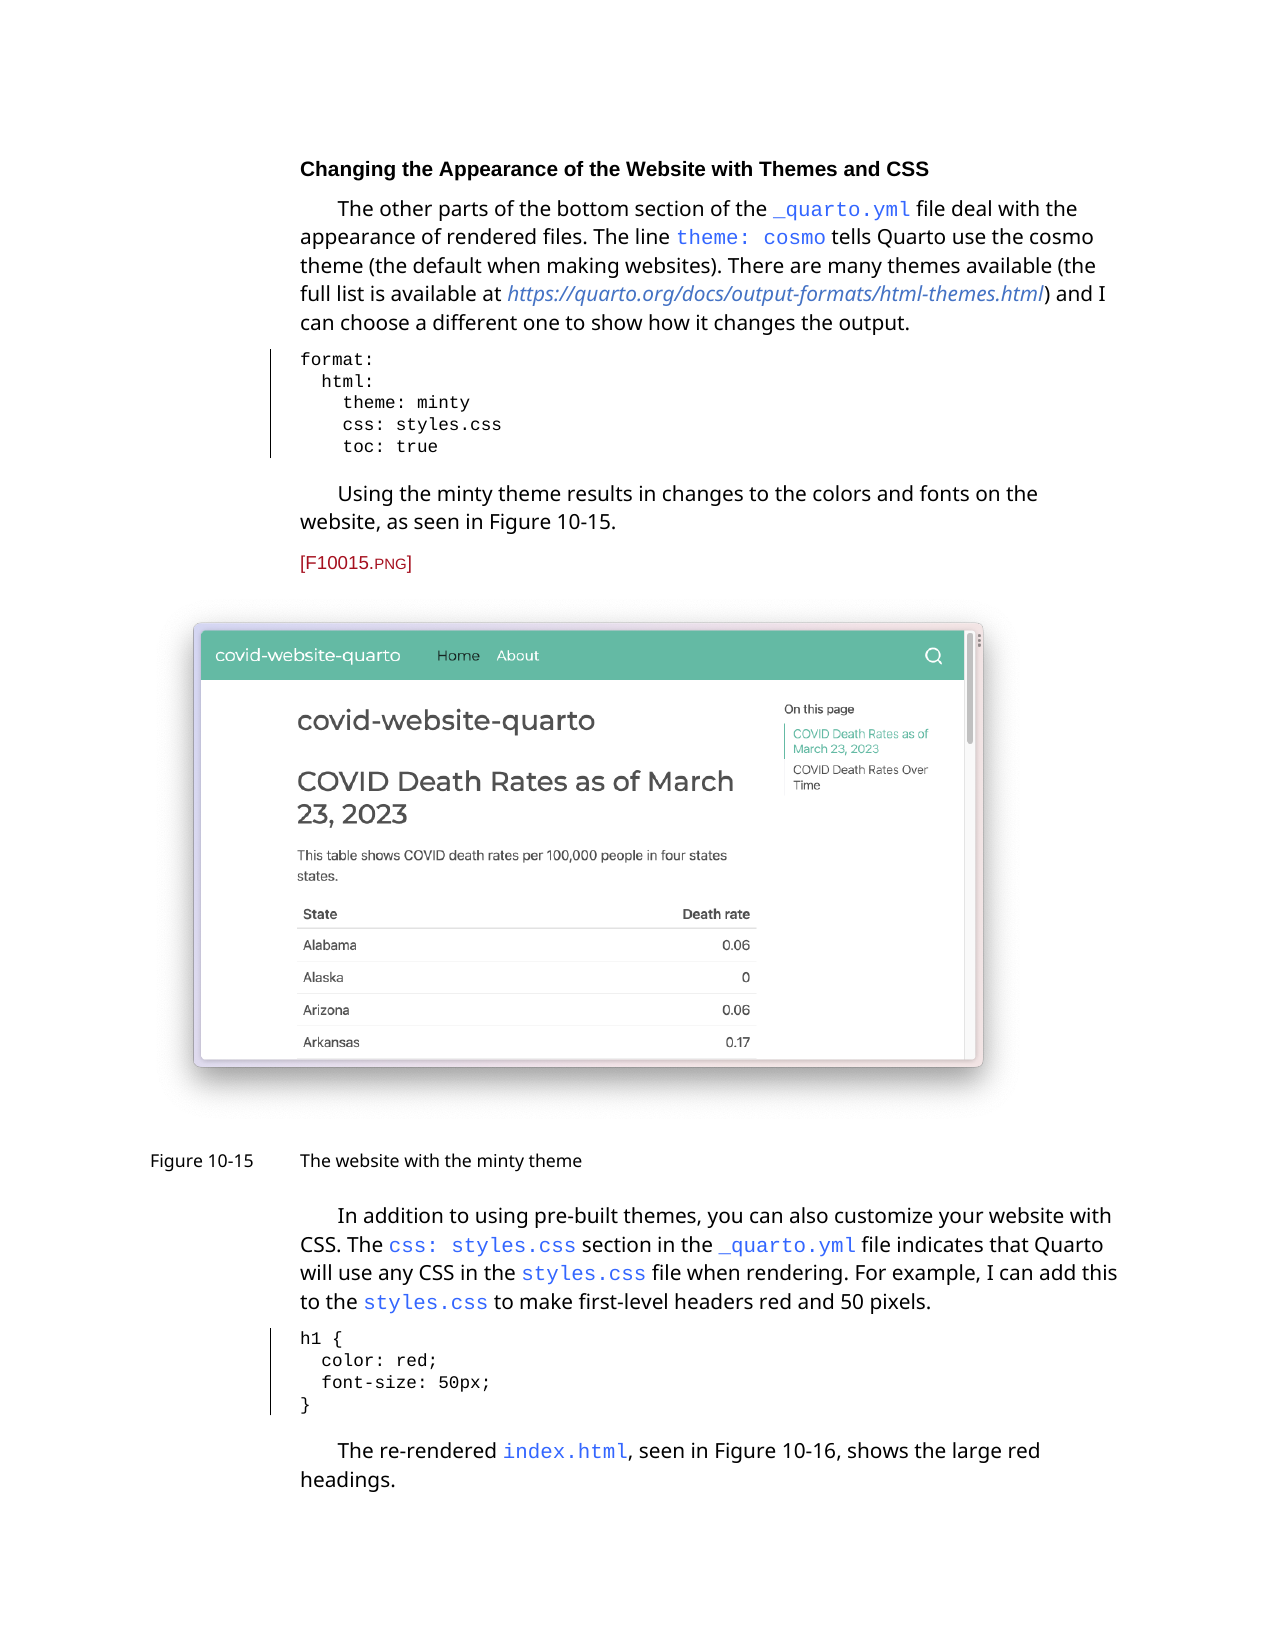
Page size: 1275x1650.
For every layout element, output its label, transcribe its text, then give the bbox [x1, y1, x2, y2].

picture [150, 594, 1025, 1124]
text font-size: 50px; [271, 1372, 1125, 1393]
text [F10015.png] [300, 548, 1125, 573]
text format: [271, 349, 1125, 371]
text The re-rendered index.html, seen in Figure 10-16, shows the large red headings. [300, 1436, 1125, 1493]
text Using the minty theme results in changes to the colors and fonts on the website, as seen in Figure 10-15. [300, 479, 1125, 536]
text } [271, 1393, 1125, 1415]
text theme: minty [271, 392, 1125, 414]
text toc: true [271, 436, 1125, 458]
text h1 { [271, 1328, 1125, 1350]
text css: styles.css [271, 414, 1125, 436]
text color: red; [271, 1350, 1125, 1372]
text The website with the minty theme [150, 1149, 1125, 1173]
text html: [271, 371, 1125, 392]
text In addition to using pre-built themes, you can also customize your website with CSS. The css: styles.css section in the _quarto.yml file indicates that Quarto will use any CSS in the styles.css file when rendering. For example, I can add this to the styles.css to make first-level headers red and 50 pixels. [300, 1201, 1125, 1315]
text Changing the Appearance of the Website with Themes and CSS [300, 150, 1125, 181]
text The other parts of the bottom section of the _quarto.yml file deal with the appearance of rendered files. The line theme: cosmo tells Quarto use the cosmo theme (the default when making websites). There are many themes available (the full list is available at https://quarto.org/docs/output-formats/html-themes.html) and I can choose a different one to show how it changes the output. [300, 194, 1125, 336]
